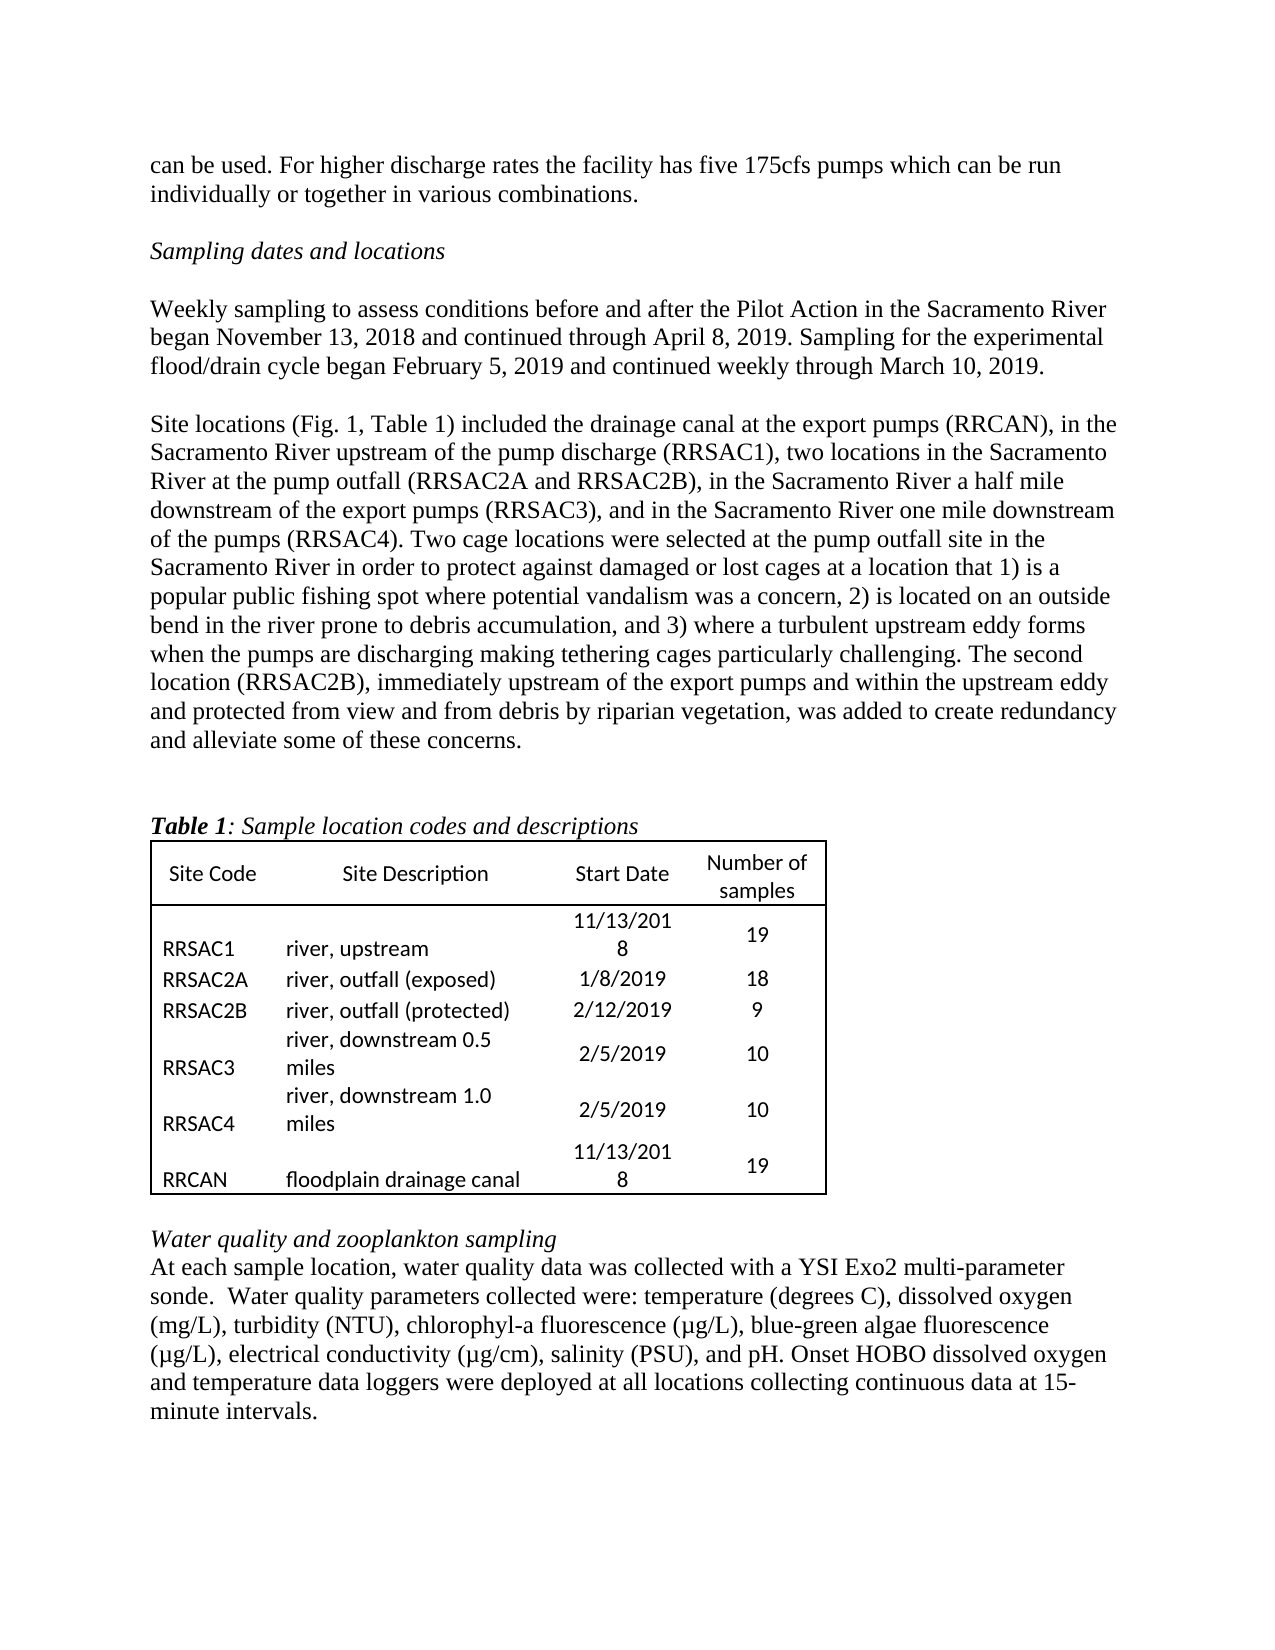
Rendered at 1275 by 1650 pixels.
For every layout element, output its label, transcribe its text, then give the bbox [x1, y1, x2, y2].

table_cell river, outfall (protected) [275, 994, 557, 1025]
text At each sample location, water quality data was collected with a YSI Exo2 multi-parameter sonde. Water quality parameters collected were: temperature (degrees C), dissolved oxygen (mg/L), turbidity (NTU), chlorophyl-a fluorescence (µg/L), blue-green algae fluorescence (µg/L), electrical conductivity (µg/cm), salinity (PSU), and pH. Onset HOBO dissolved oxygen and temperature data loggers were deployed at all locations collecting continuous data at 15-minute intervals. [150, 1252, 1125, 1425]
text Water quality and zooplankton sampling [150, 1224, 1125, 1252]
table_cell 19 [688, 906, 825, 962]
table_cell RRSAC1 [152, 906, 274, 962]
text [150, 150, 1125, 207]
table_header Site Description [275, 842, 557, 904]
text Weekly sampling to assess conditions before and after the Pilot Action in the Sacramento River began November 13, 2018 and continued through April 8, 2019. Sampling for the experimental flood/drain cycle began February 5, 2019 and continued weekly through March 10, 2019. [150, 294, 1125, 380]
table_cell 11/13/2018 [557, 906, 688, 962]
table_cell RRSAC4 [152, 1081, 274, 1137]
table_cell river, downstream 0.5 miles [275, 1025, 557, 1081]
text Table 1: Sample location codes and descriptions [150, 811, 1125, 840]
table_cell river, outfall (exposed) [275, 962, 557, 993]
table_cell river, downstream 1.0 miles [275, 1081, 557, 1137]
table_header Number of samples [688, 842, 825, 904]
table_header Start Date [557, 842, 688, 904]
table_cell RRSAC2A [152, 962, 274, 993]
text Site locations (Fig. 1, Table 1) included the drainage canal at the export pumps (RRCAN), in the Sacramento River upstream of the pump discharge (RRSAC1), two locations in the Sacramento River at the pump outfall (RRSAC2A and RRSAC2B), in the Sacramento River a half mile downstream of the export pumps (RRSAC3), and in the Sacramento River one mile downstream of the pumps (RRSAC4). Two cage locations were selected at the pump outfall site in the Sacramento River in order to protect against damaged or lost cages at a location that 1) is a popular public fishing spot where potential vandalism was a concern, 2) is located on an outside bend in the river prone to debris accumulation, and 3) where a turbulent upstream eddy forms when the pumps are discharging making tethering cages particularly challenging. The second location (RRSAC2B), immediately upstream of the export pumps and within the upstream eddy and protected from view and from debris by riparian vegetation, was added to create redundancy and alleviate some of these concerns. [150, 409, 1125, 754]
table_cell river, upstream [275, 906, 557, 962]
table_cell 18 [688, 962, 825, 993]
table_cell 10 [688, 1081, 825, 1137]
table_cell 2/5/2019 [557, 1025, 688, 1081]
table_cell RRSAC3 [152, 1025, 274, 1081]
table_cell 2/5/2019 [557, 1081, 688, 1137]
table_cell 2/12/2019 [557, 994, 688, 1025]
text Sampling dates and locations [150, 236, 1125, 265]
table_cell 11/13/2018 [557, 1137, 688, 1193]
table_cell floodplain drainage canal [275, 1137, 557, 1193]
table_header Site Code [152, 842, 274, 904]
table_cell 10 [688, 1025, 825, 1081]
table_cell 9 [688, 994, 825, 1025]
table_cell 19 [688, 1137, 825, 1193]
table_cell RRSAC2B [152, 994, 274, 1025]
table_cell 1/8/2019 [557, 962, 688, 993]
table_cell RRCAN [152, 1137, 274, 1193]
